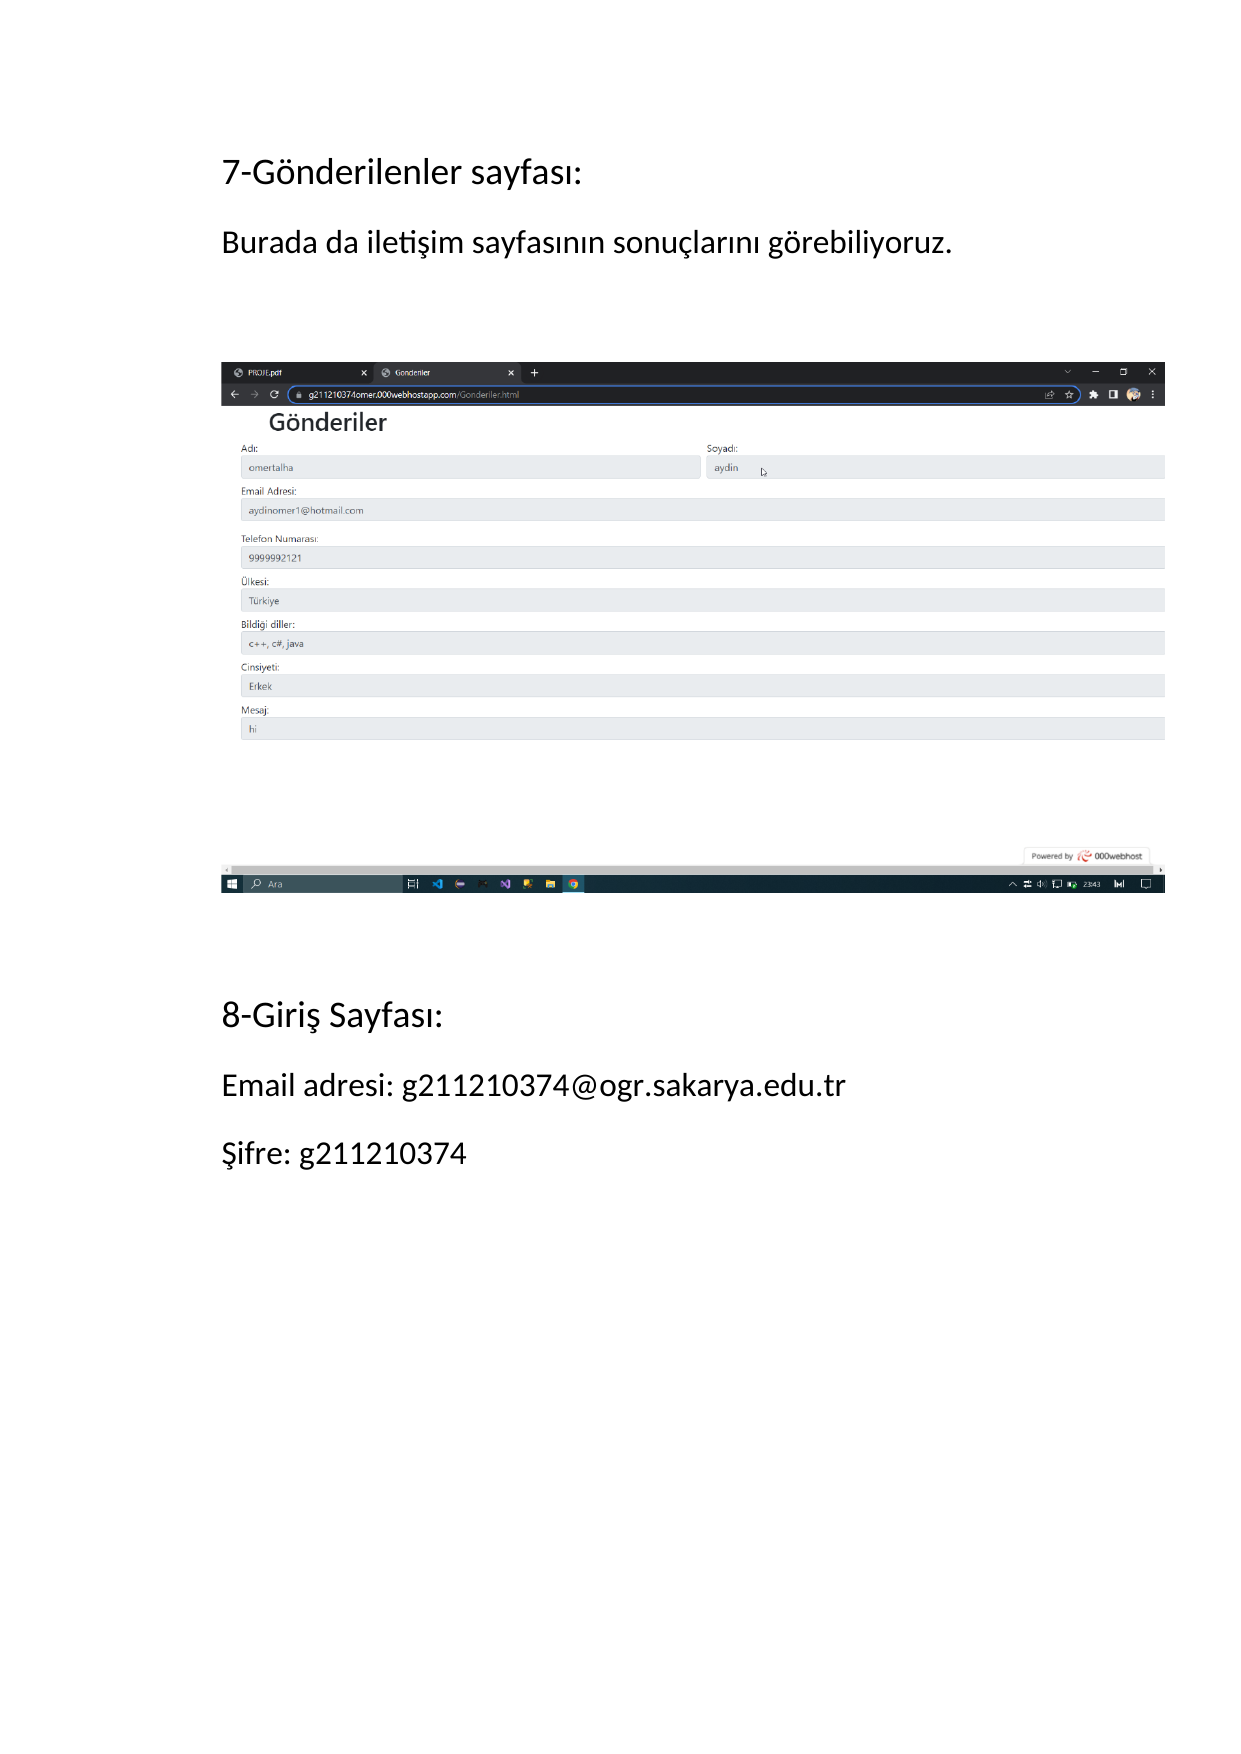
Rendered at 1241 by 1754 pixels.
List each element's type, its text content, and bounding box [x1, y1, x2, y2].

text Şifre: g211210374 [148, 1132, 1093, 1173]
text Email adresi: g211210374@ogr.sakarya.edu.tr [148, 1064, 1093, 1105]
picture [221, 362, 1165, 893]
text 7-Gönderilenler sayfası: [148, 148, 1093, 193]
text Burada da iletişim sayfasının sonuçlarını görebiliyoruz. [148, 221, 1093, 262]
text 8-Giriş Sayfası: [148, 991, 1093, 1037]
